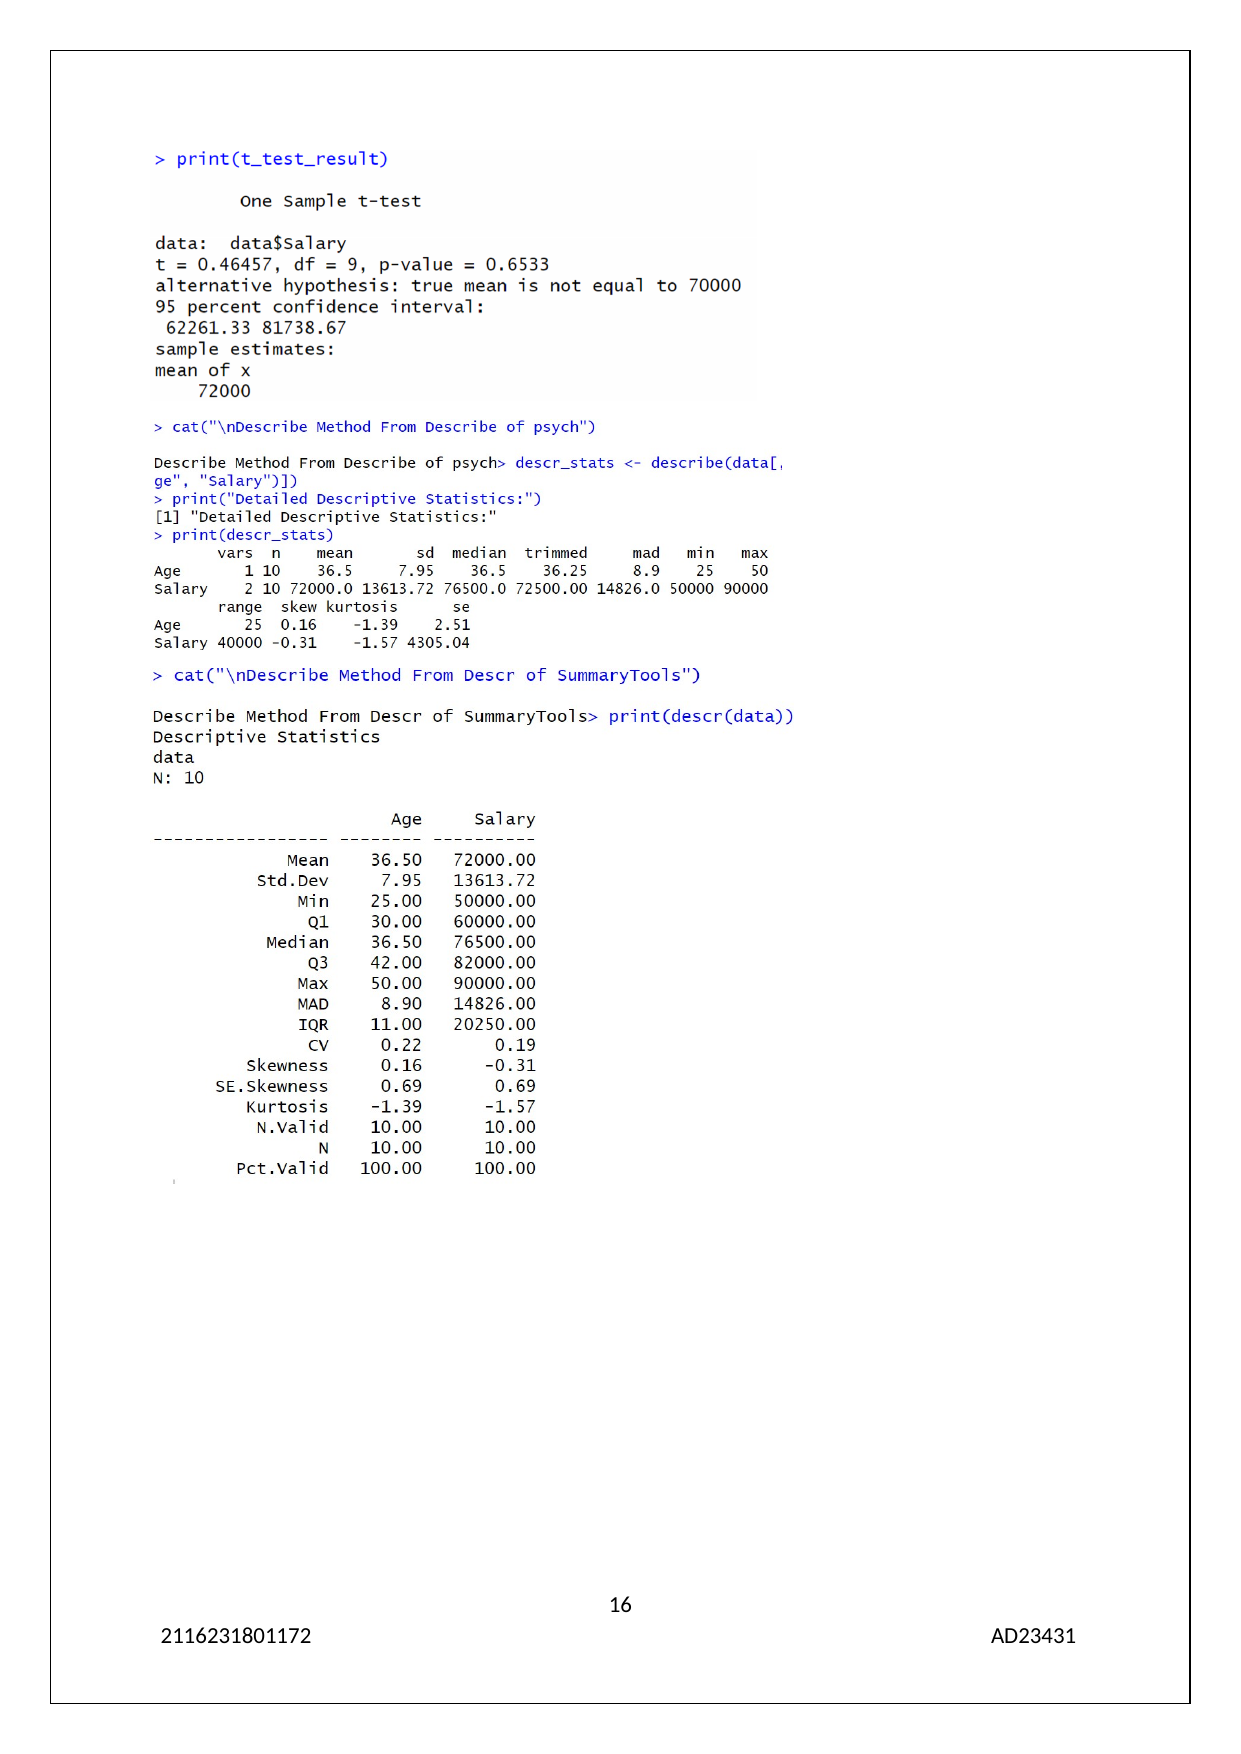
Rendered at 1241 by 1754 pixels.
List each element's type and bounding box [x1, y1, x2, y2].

picture [149, 149, 757, 401]
picture [150, 419, 782, 650]
picture [150, 668, 794, 1184]
